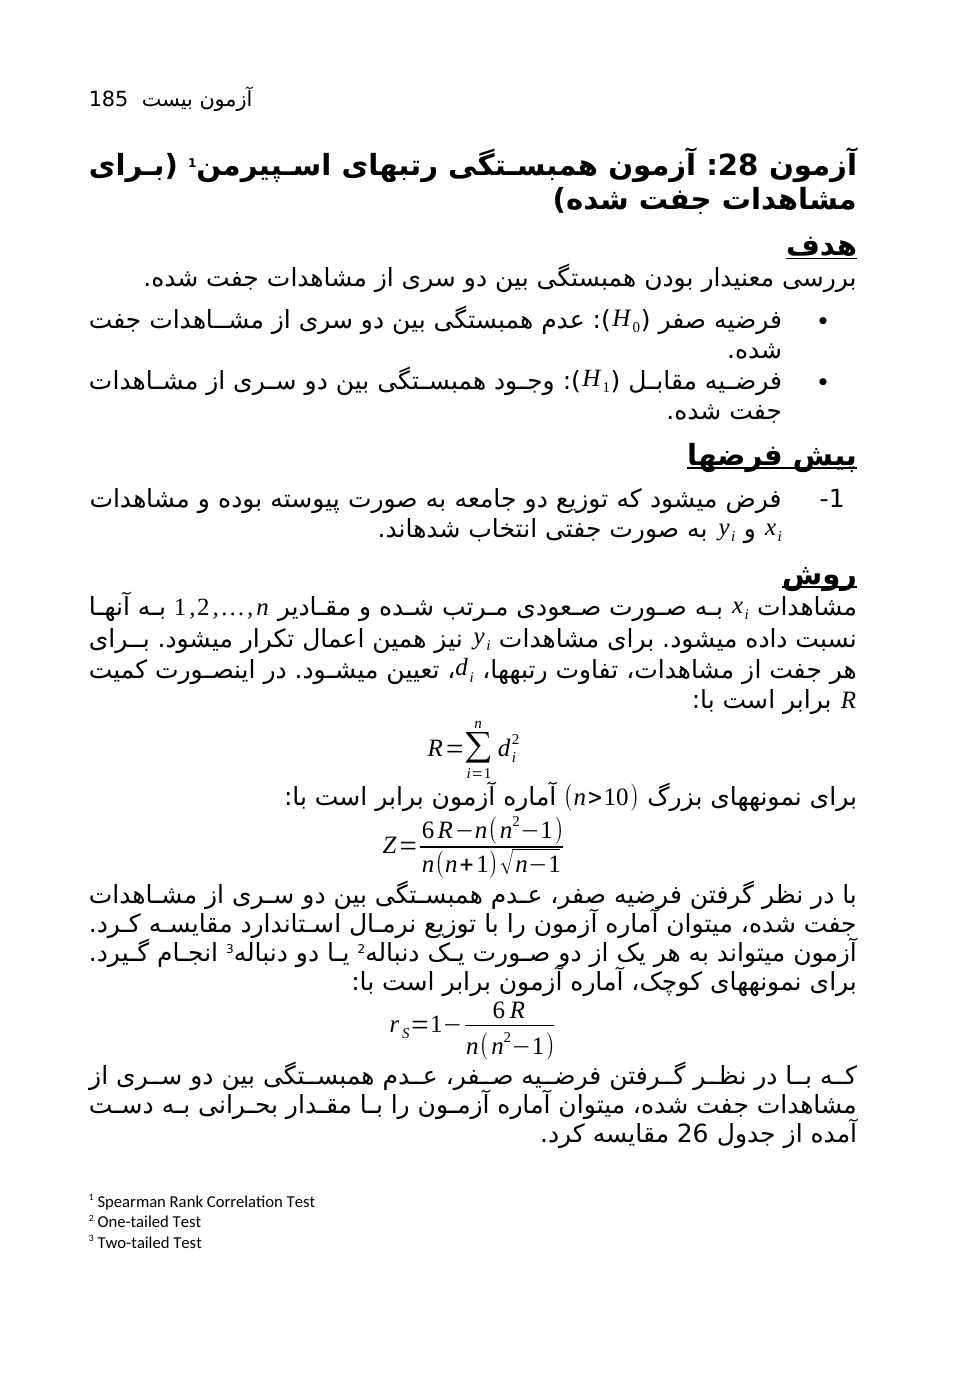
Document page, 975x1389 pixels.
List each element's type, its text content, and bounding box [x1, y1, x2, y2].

text پیش فرض‏ها [89, 438, 857, 472]
list فرضیه مقابل (): وجود همبستگی بین دو سری از مشاهدات جفت شده. [89, 365, 819, 425]
text روش [89, 557, 857, 591]
text مشاهدات به صورت صعودی مرتب شده و مقادیر به آن‏ها نسبت داده می‏شود. برای مشاهدات نیز همین اعمال تکرار می‏شود. برای هر جفت از مشاهدات، تفاوت رتبه‏ها، ، تعیین می‏شود. در اینصورت کمیت برابر است با: [89, 591, 857, 714]
text بررسی معنی‏دار بودن همبستگی بین دو سری از مشاهدات جفت شده. [89, 263, 857, 292]
text با در نظر گرفتن فرضیه صفر، عدم همبستگی بین دو سری از مشاهدات جفت شده، می‏توان آماره آزمون را با توزیع نرمال استاندارد مقایسه کرد. آزمون می‏تواند به هر یک از دو صورت یک دنباله یا دو دنباله انجام گیرد. برای نمونه‏های کوچک، آماره آزمون برابر است با: [89, 880, 857, 997]
list فرضیه صفر (): عدم همبستگی بین دو سری از مشاهدات جفت شده. [89, 304, 819, 365]
text که با در نظر گرفتن فرضیه صفر، عدم همبستگی بین دو سری از مشاهدات جفت شده، می‏توان آماره آزمون را با مقدار بحرانی به دست آمده از جدول 26 مقایسه کرد. [89, 1061, 857, 1148]
text برای نمونه‏های بزرگ آماره آزمون برابر است با: [89, 782, 857, 812]
subtitle آزمون 28: آزمون همبستگی رتبه‏ای اسپیرمن (برای مشاهدات جفت شده) [89, 148, 857, 216]
text هدف [89, 229, 857, 263]
list فرض می‏شود که توزیع دو جامعه به صورت پیوسته بوده و مشاهدات و به صورت جفتی انتخاب شده‏اند. [89, 484, 819, 545]
